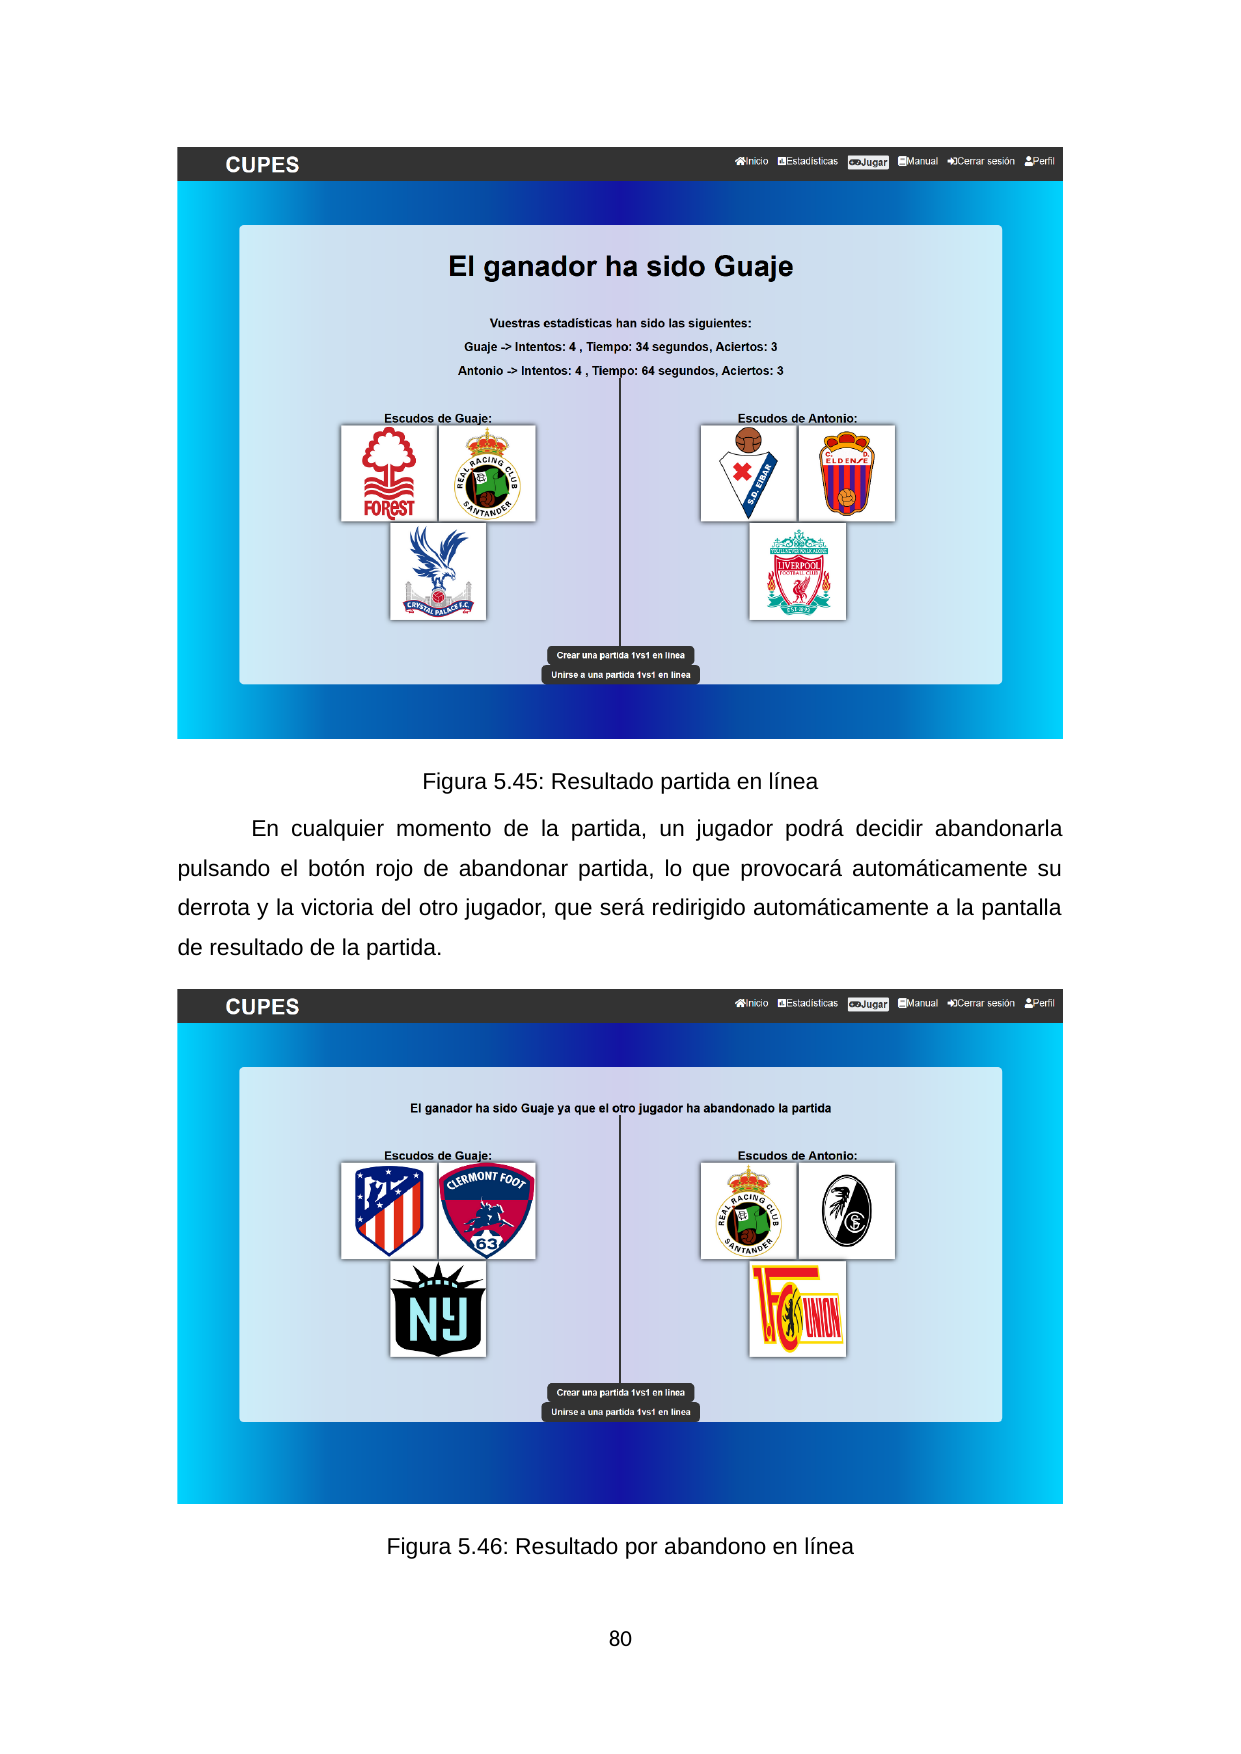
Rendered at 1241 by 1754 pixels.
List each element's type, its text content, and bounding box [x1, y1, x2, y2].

picture [177, 147, 1063, 739]
text En cualquier momento de la partida, un jugador podrá decidir abandonarla pulsando el botón rojo de abandonar partida, lo que provocará automáticamente su derrota y la victoria del otro jugador, que será redirigido automáticamente a la pantalla de resultado de la partida. [177, 815, 1063, 960]
picture [177, 989, 1063, 1504]
